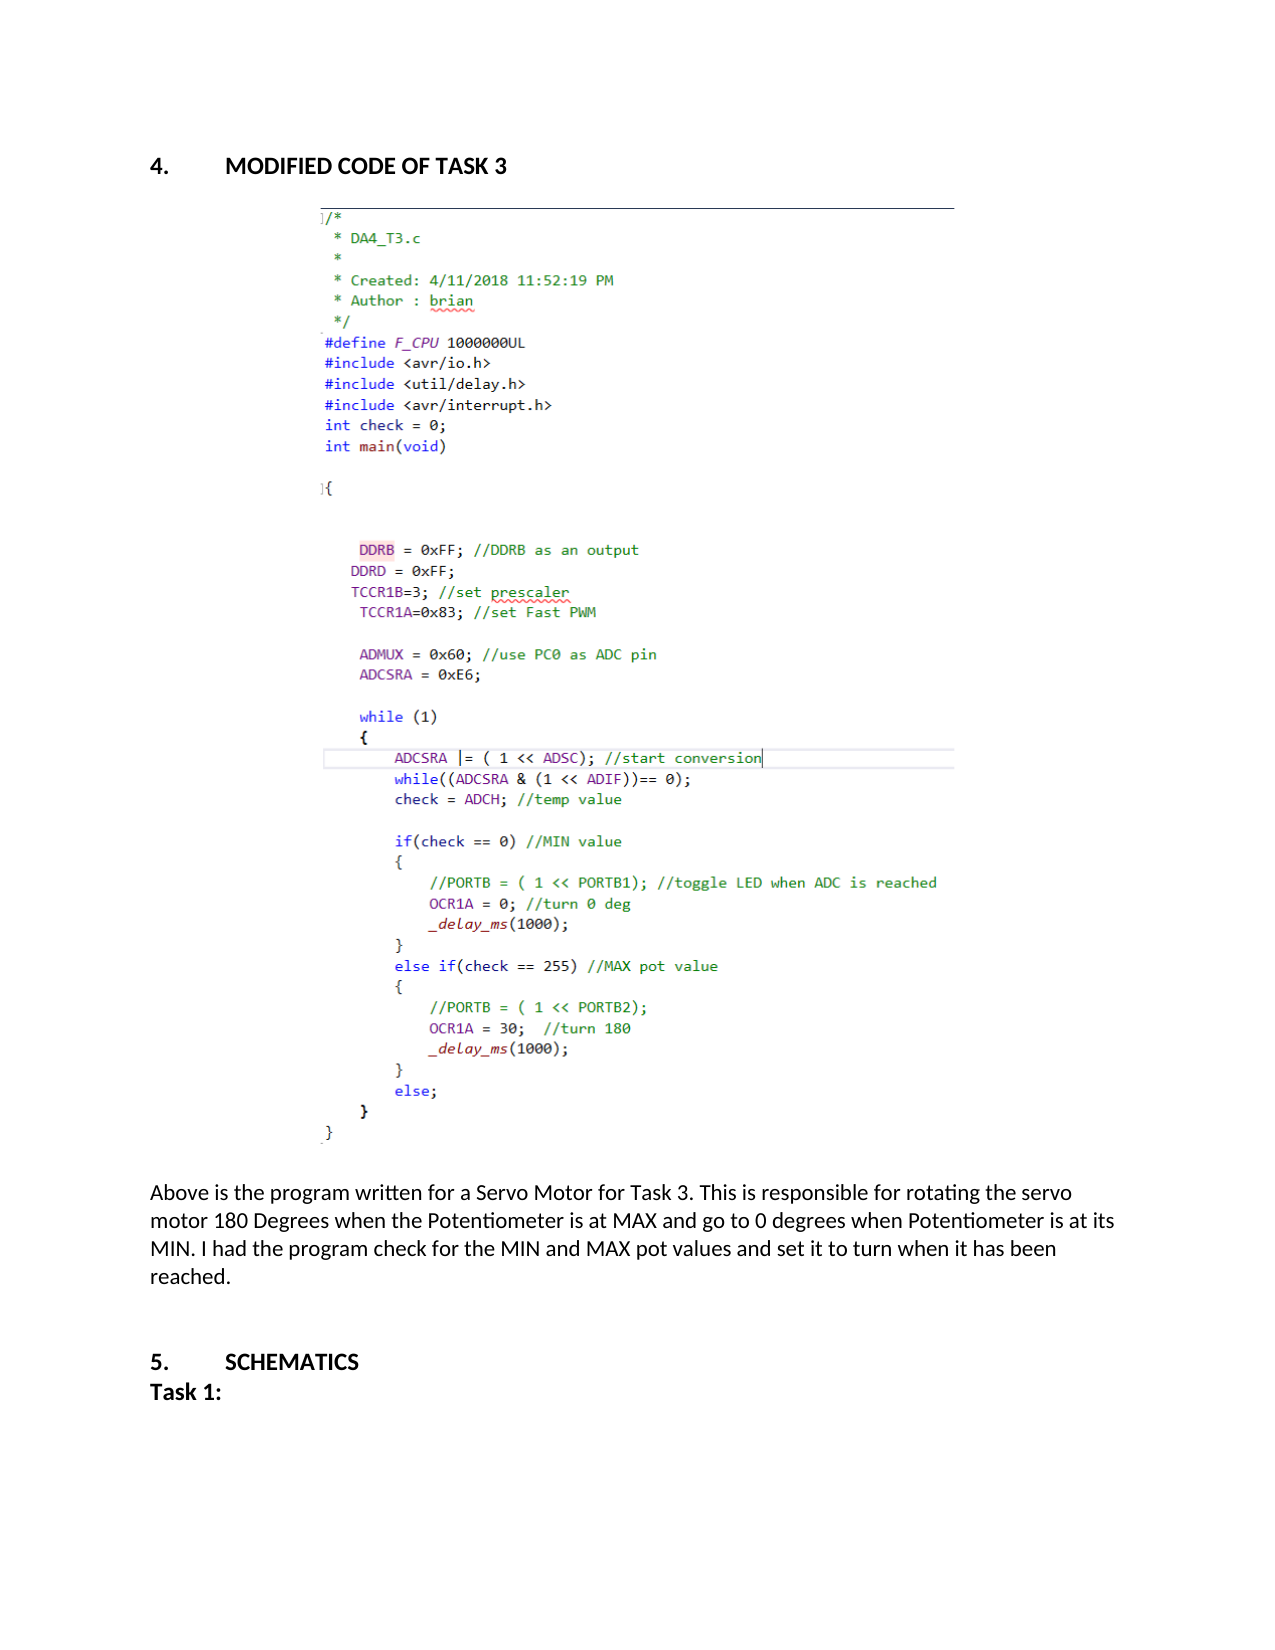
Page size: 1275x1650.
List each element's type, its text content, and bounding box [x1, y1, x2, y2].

picture [320, 208, 955, 1150]
text Above is the program written for a Servo Motor for Task 3. This is responsible for rotating the servo motor 180 Degrees when the Potentiometer is at MAX and go to 0 degrees when Potentiometer is at its MIN. I had the program check for the MIN and MAX pot values and set it to turn when it has been reached. [150, 1178, 1125, 1290]
list SCHEMATICS [150, 1346, 1125, 1377]
text Task 1: [150, 1377, 1125, 1407]
list MODIFIED CODE OF TASK 3 [150, 150, 1125, 181]
